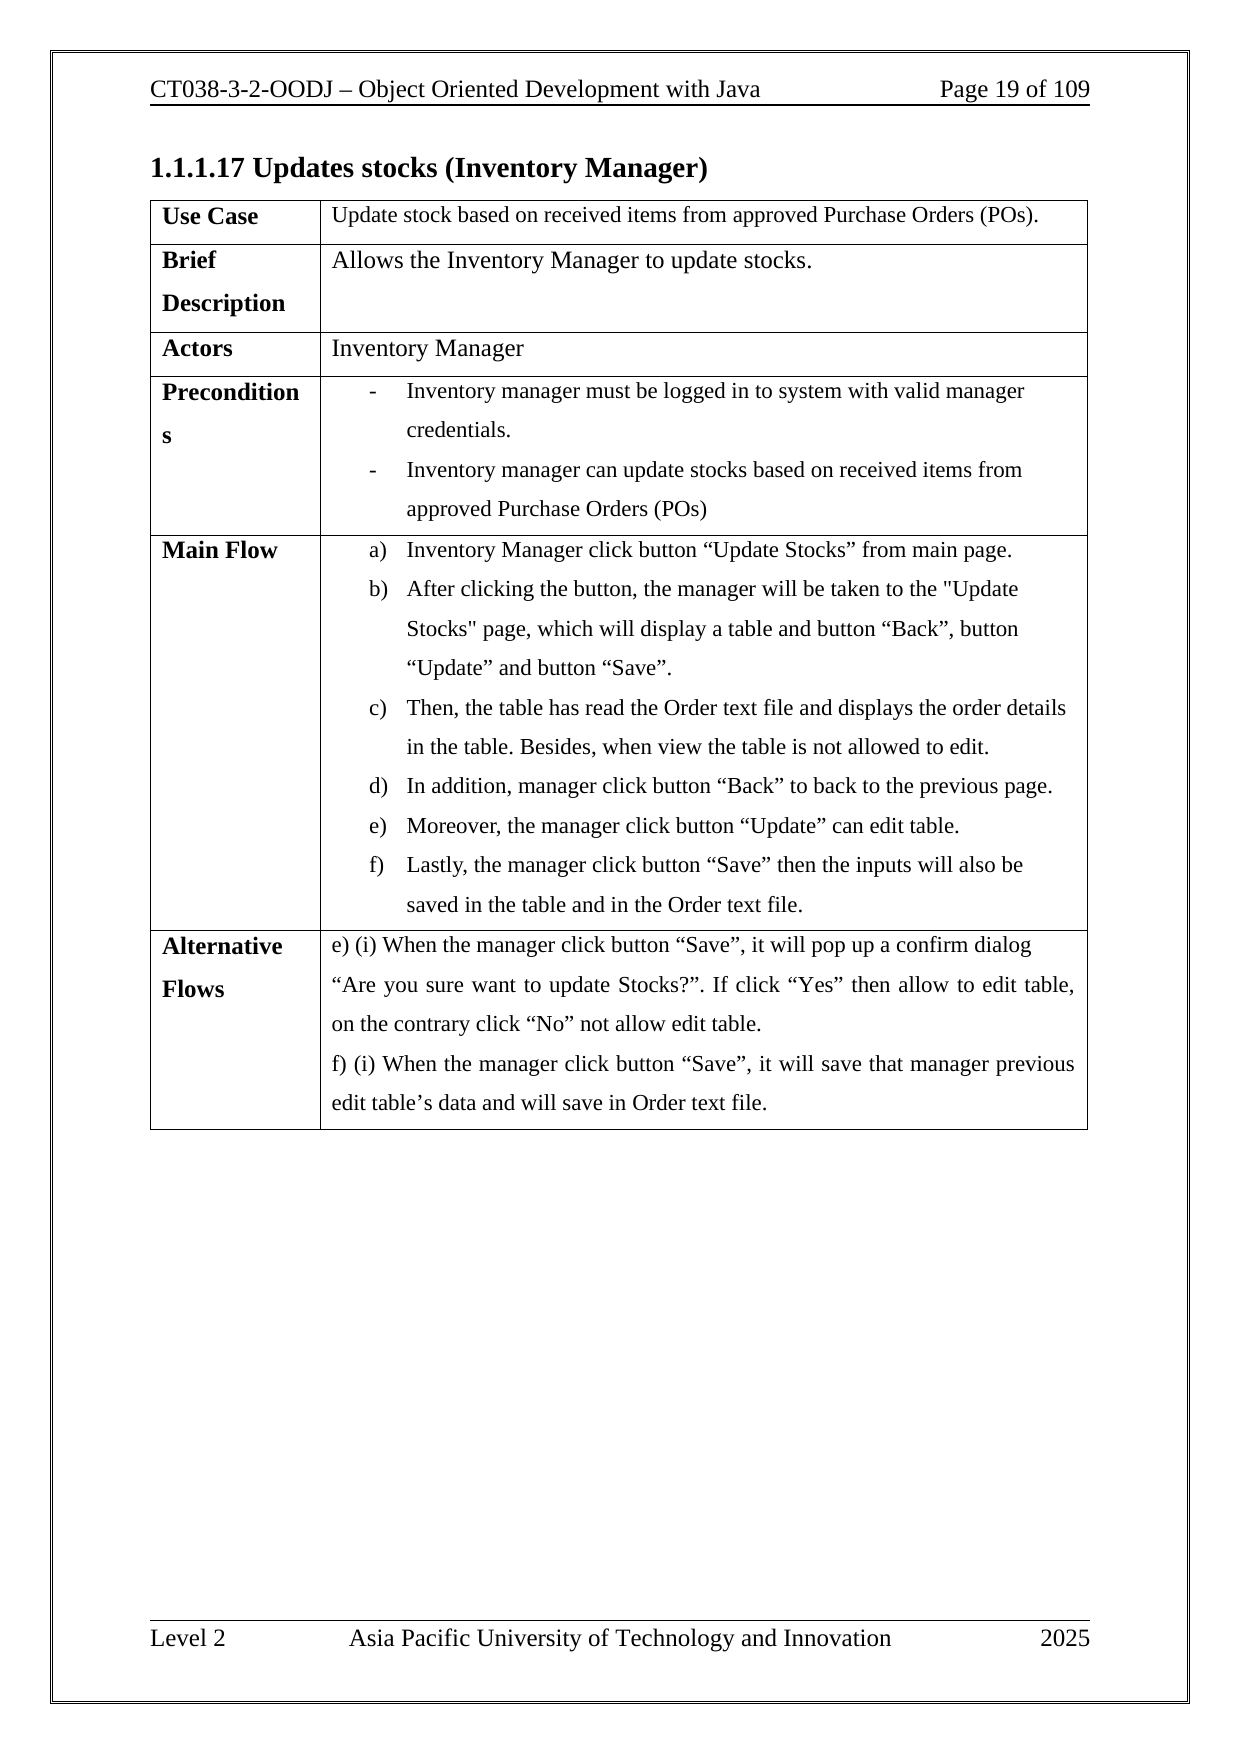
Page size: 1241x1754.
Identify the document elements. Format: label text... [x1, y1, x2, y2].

table_cell Brief Description [151, 245, 320, 332]
table_cell Preconditions [151, 377, 320, 534]
table_header Use Case [151, 201, 320, 244]
table_cell Inventory Manager [321, 333, 1087, 376]
table_cell Actors [151, 333, 320, 376]
table_cell Inventory Manager click button “Update Stocks” from main page. After clicking the button, the manager will be taken to the "Update Stocks" page, which will display a table and button “Back”, button “Update” and button “Save”. Then, the table has read the Order text file and displays the order details in the table. Besides, when view the table is not allowed to edit. In addition, manager click button “Back” to back to the previous page. Moreover, the manager click button “Update” can edit table. Lastly, the manager click button “Save” then the inputs will also be saved in the table and in the Order text file. [321, 536, 1087, 930]
table_cell Inventory manager must be logged in to system with valid manager credentials. Inventory manager can update stocks based on received items from approved Purchase Orders (POs) [321, 377, 1087, 534]
table_cell Alternative Flows [151, 931, 320, 1129]
table_cell Main Flow [151, 536, 320, 930]
table_cell Allows the Inventory Manager to update stocks. [321, 245, 1087, 332]
table_header Update stock based on received items from approved Purchase Orders (POs). [321, 201, 1087, 244]
subtitle 1.1.1.17 Updates stocks (Inventory Manager) [150, 150, 1090, 183]
table_cell e) (i) When the manager click button “Save”, it will pop up a confirm dialog “Are you sure want to update Stocks?”. If click “Yes” then allow to edit table, on the contrary click “No” not allow edit table. f) (i) When the manager click button “Save”, it will save that manager previous edit table’s data and will save in Order text file. [321, 931, 1087, 1129]
